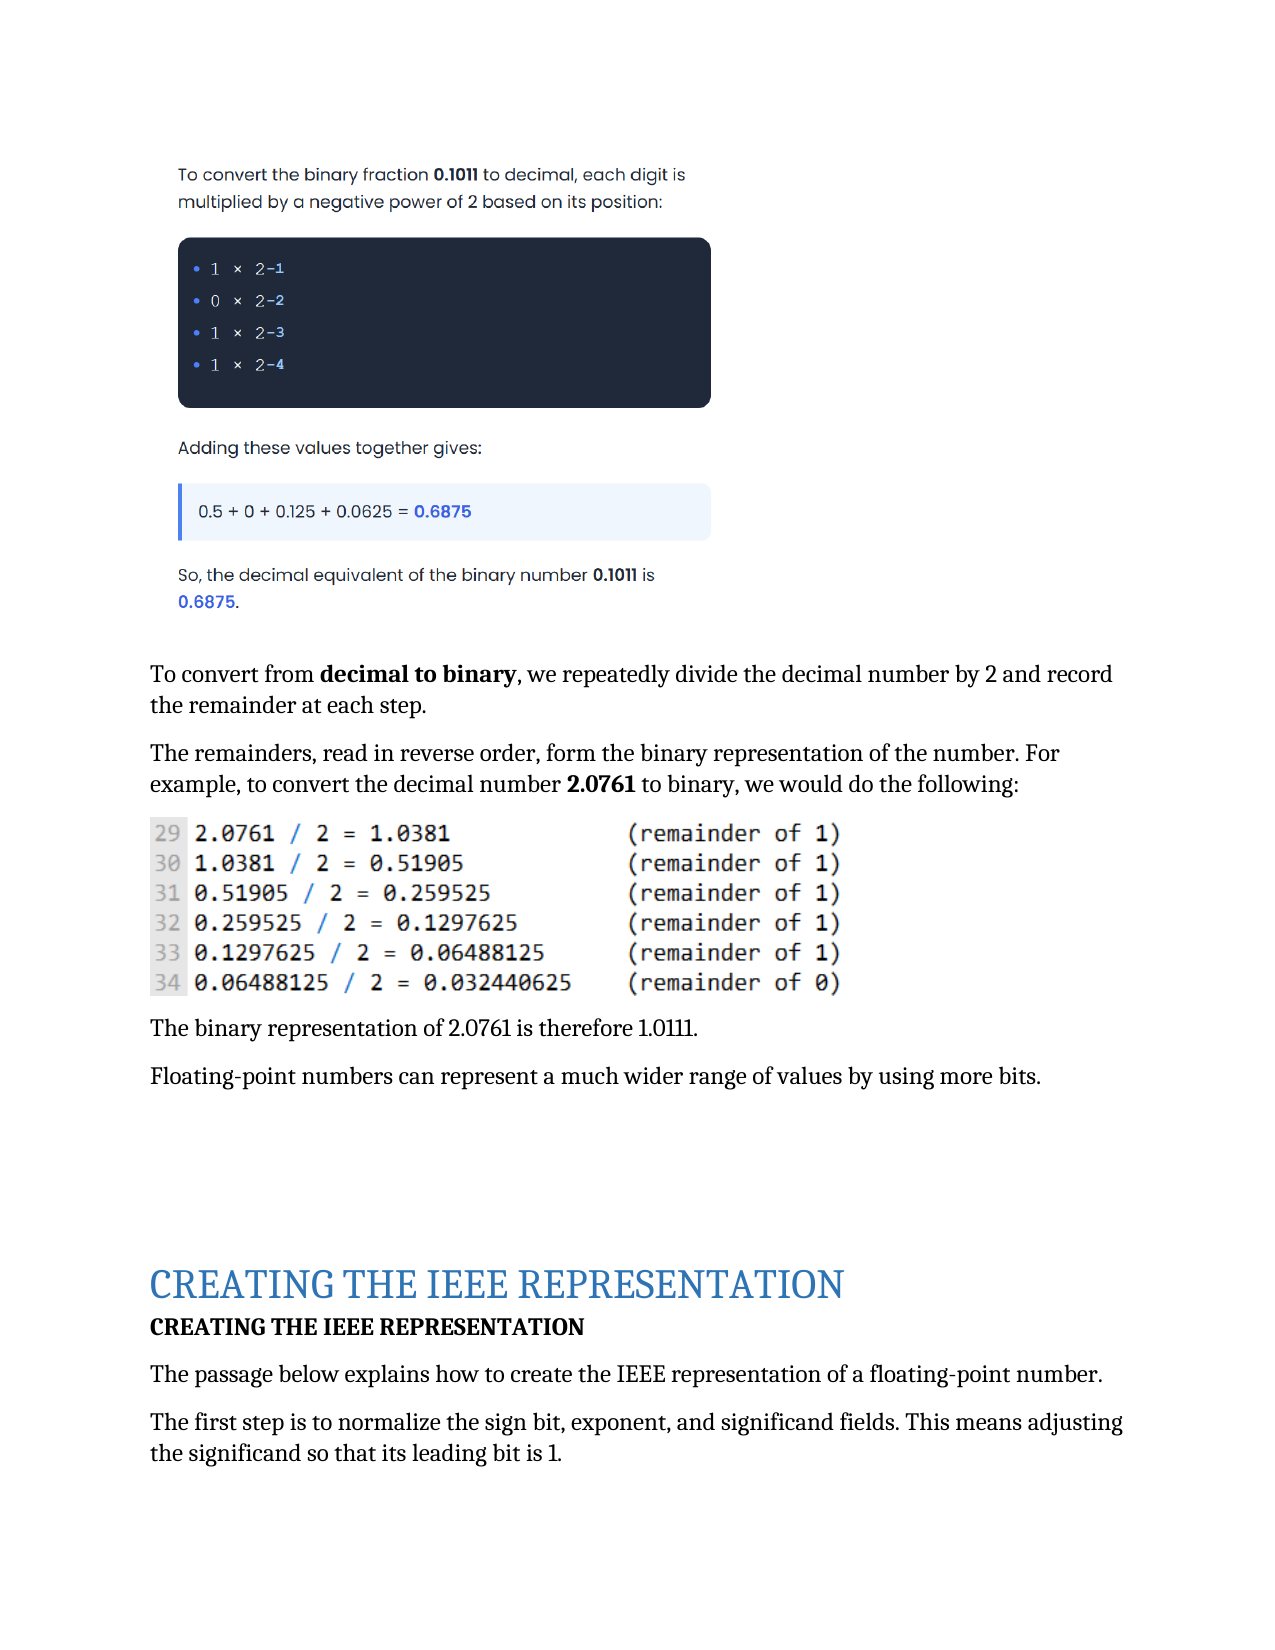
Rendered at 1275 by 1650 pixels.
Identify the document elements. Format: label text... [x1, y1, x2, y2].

text Floating-point numbers can represent a much wider range of values by using more bits. [150, 1062, 1125, 1091]
text CREATING THE IEEE REPRESENTATION [150, 1313, 1125, 1341]
text The remainders, read in reverse order, form the binary representation of the number. For example, to convert the decimal number 2.0761 to binary, we would do the following: [150, 738, 1125, 798]
text To convert from decimal to binary, we repeatedly divide the decimal number by 2 and record the remainder at each step. [150, 660, 1125, 719]
text CREATING THE IEEE REPRESENTATION [150, 1261, 1125, 1309]
text The passage below explains how to create the IEEE representation of a floating-point number. [150, 1360, 1125, 1389]
picture [155, 150, 724, 641]
picture [150, 817, 879, 996]
text The first step is to normalize the sign bit, exponent, and significand fields. This means adjusting the significand so that its leading bit is 1. [150, 1408, 1125, 1468]
text The binary representation of 2.0761 is therefore 1.0111. [150, 1014, 1125, 1043]
